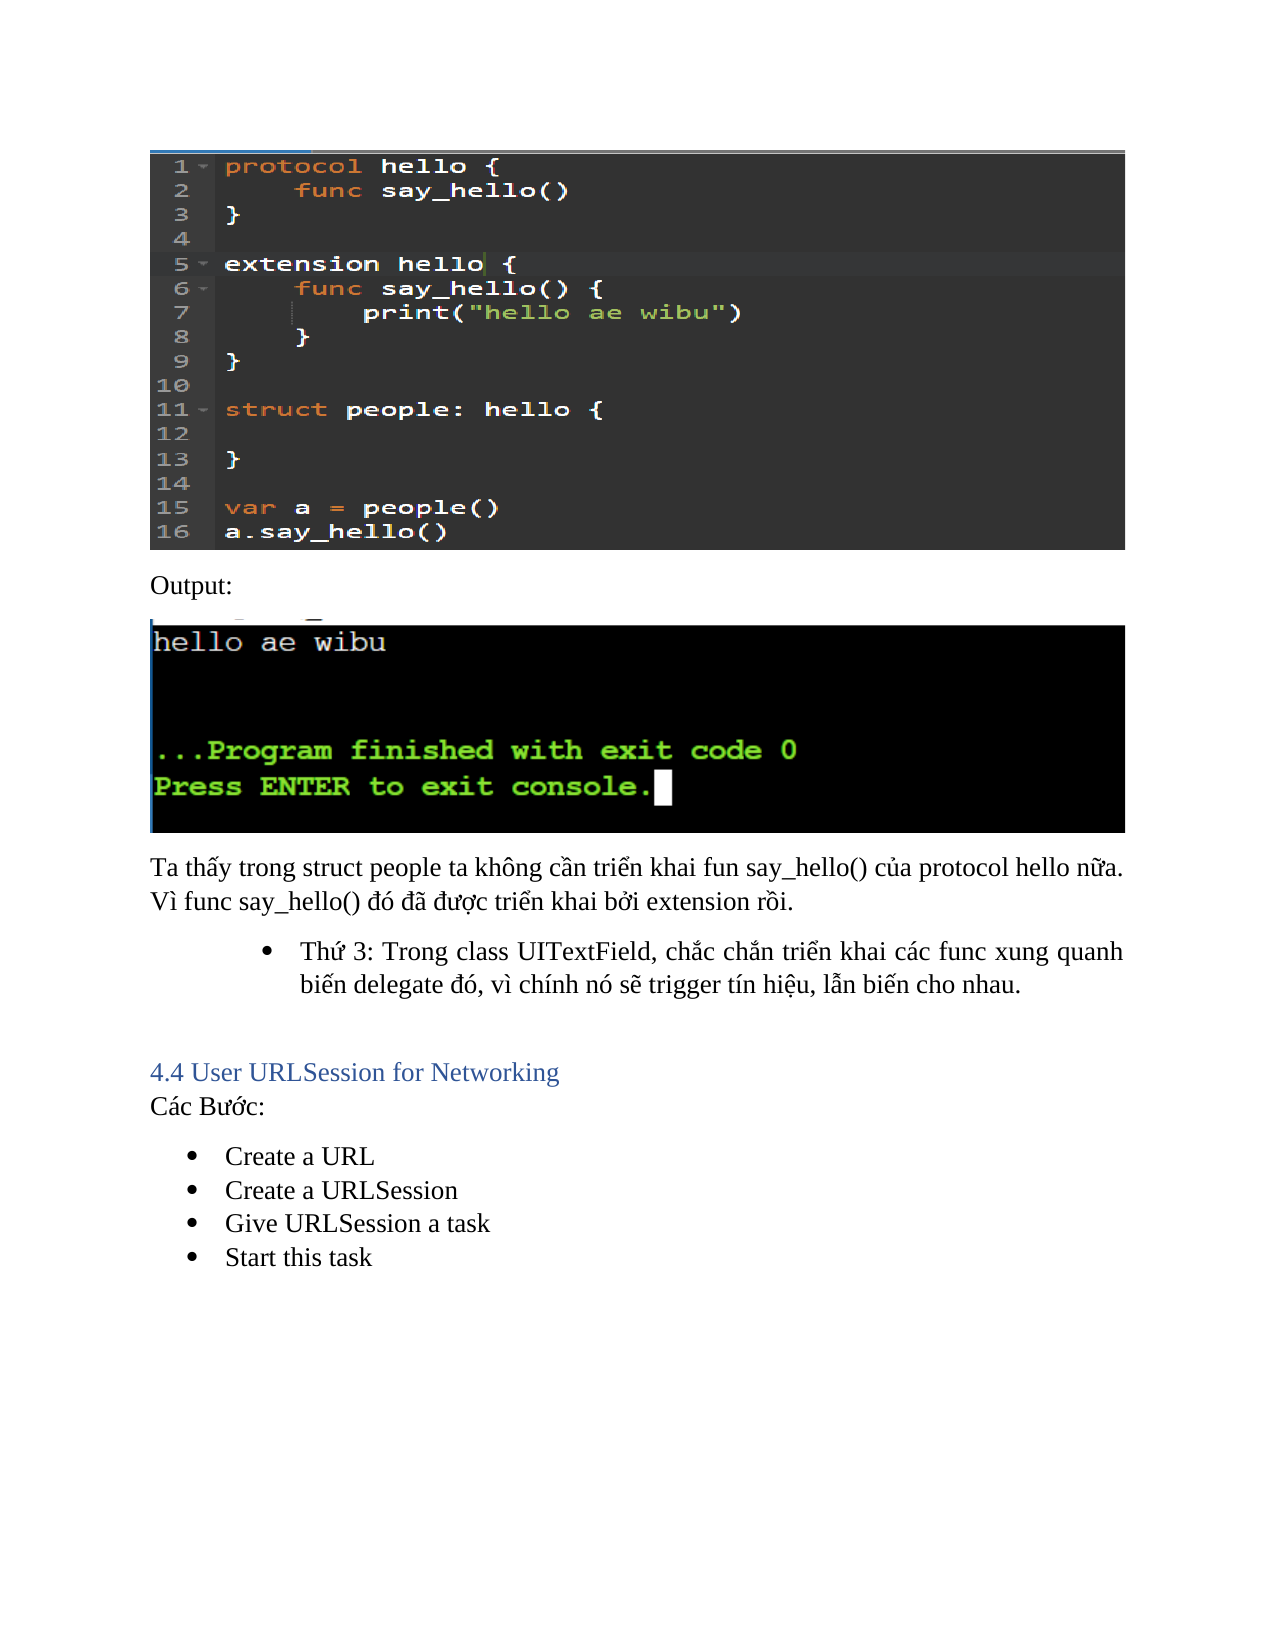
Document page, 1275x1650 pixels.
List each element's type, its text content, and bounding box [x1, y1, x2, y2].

subtitle 4.4 User URLSession for Networking [150, 1056, 1125, 1087]
list Give URLSession a task [187, 1208, 1125, 1239]
text Output: [150, 569, 1125, 600]
list Create a URLSession [187, 1174, 1125, 1205]
list Start this task [187, 1241, 1125, 1273]
picture [150, 150, 1125, 550]
list Create a URL [187, 1140, 1125, 1171]
picture [150, 619, 1125, 833]
text Các Bước: [150, 1090, 1125, 1121]
list Thứ 3: Trong class UITextField, chắc chắn triển khai các func xung quanh biến delegate đó, vì chính nó sẽ trigger tín hiệu, lẫn biến cho nhau. [262, 935, 1125, 999]
text Ta thấy trong struct people ta không cần triển khai fun say_hello() của protocol hello nữa. Vì func say_hello() đó đã được triển khai bởi extension rồi. [150, 851, 1125, 916]
